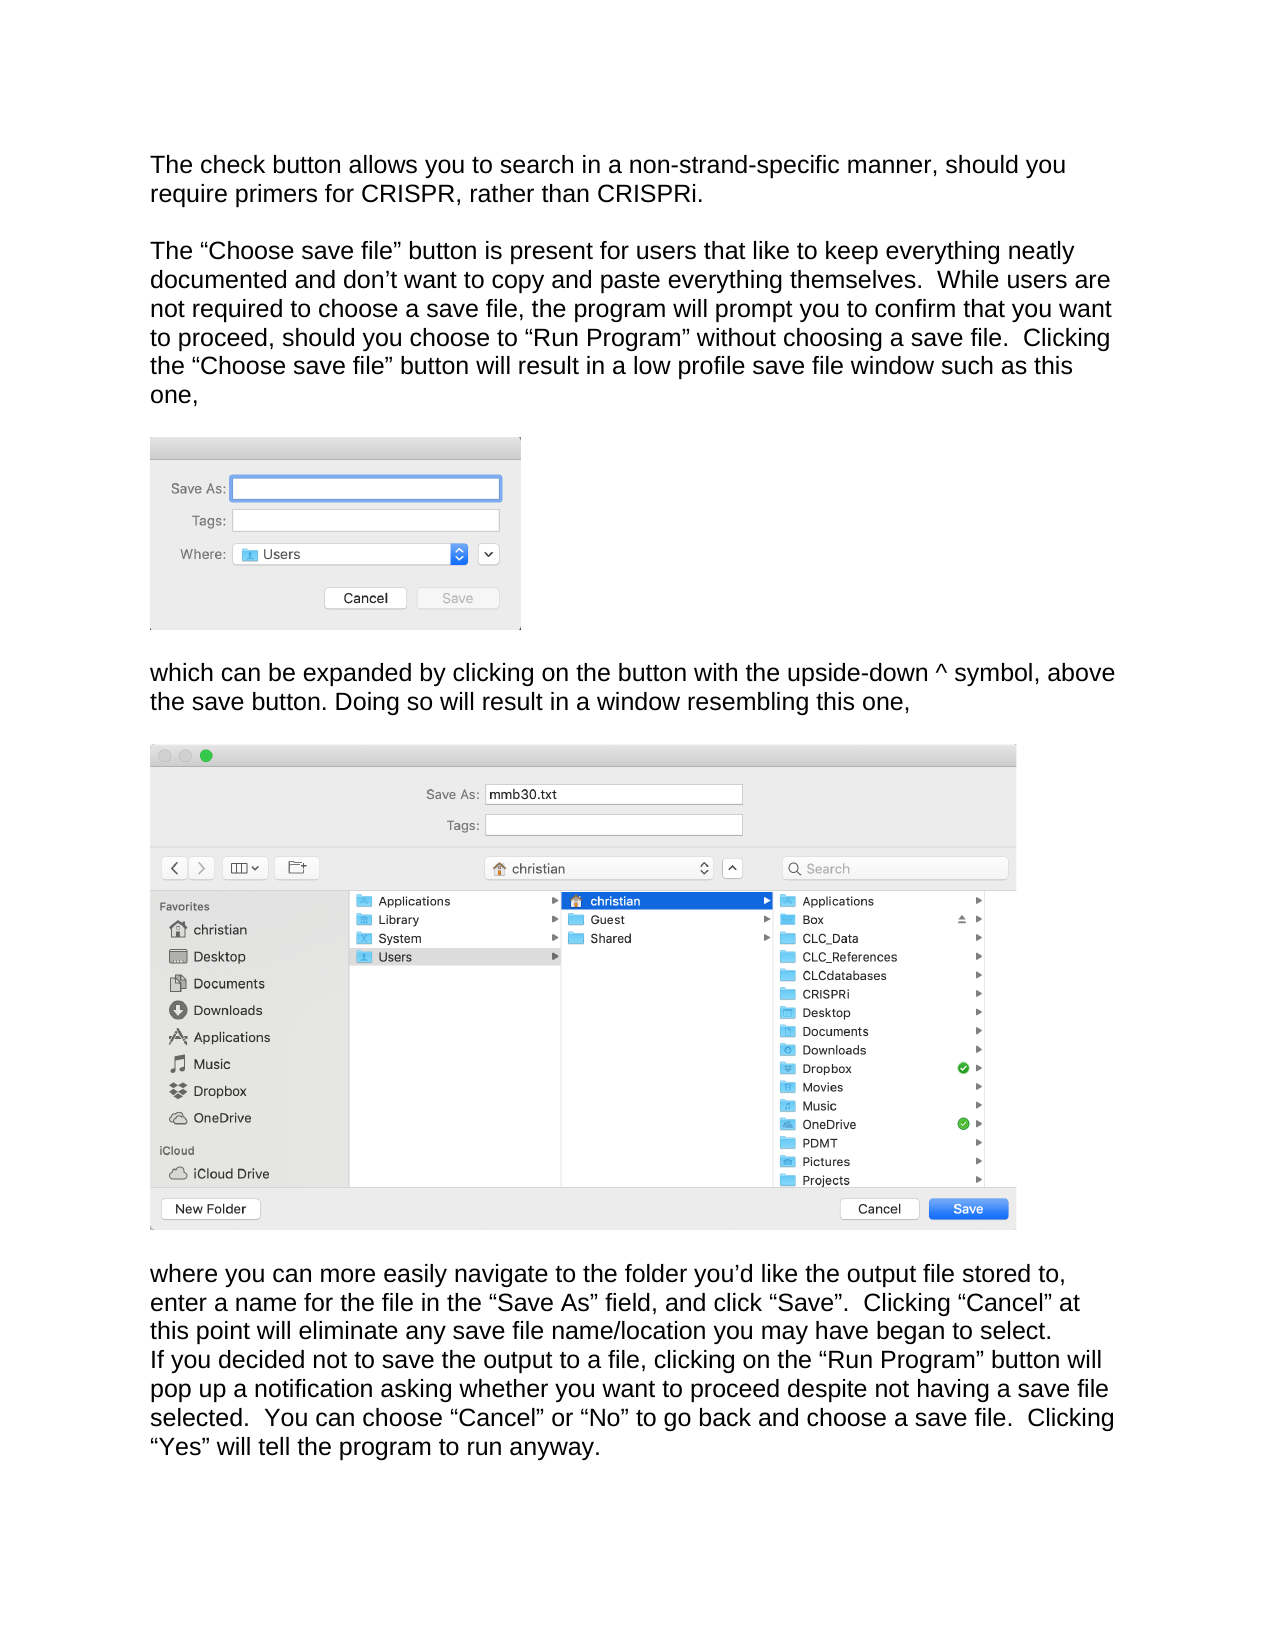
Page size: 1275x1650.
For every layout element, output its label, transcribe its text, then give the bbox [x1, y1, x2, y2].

text The “Choose save file” button is present for users that like to keep everything neatly documented and don’t want to copy and paste everything themselves. While users are not required to choose a save file, the program will prompt you to confirm that you want to proceed, should you choose to “Run Program” without choosing a save file. Clicking the “Choose save file” button will result in a low profile save file window such as this one, [150, 236, 1125, 409]
text If you decided not to save the output to a file, clicking on the “Run Program” button will pop up a notification asking whether you want to proceed despite not having a save file selected. You can choose “Cancel” or “No” to go back and choose a save file. Clicking “Yes” will tell the program to run anyway. [150, 1345, 1125, 1462]
text which can be expanded by clicking on the button with the upside-down ^ symbol, above the save button. Doing so will result in a window resembling this one, [150, 658, 1125, 716]
text where you can more easily navigate to the folder you’d like the output file stored to, enter a name for the file in the “Save As” field, and click “Save”. Clicking “Cancel” at this point will eliminate any save file name/location you may have began to select. [150, 1259, 1125, 1345]
picture [150, 744, 1017, 1230]
text The check button allows you to search in a non-strand-specific manner, should you require primers for CRISPR, rather than CRISPRi. [150, 150, 1125, 207]
picture [150, 437, 521, 630]
